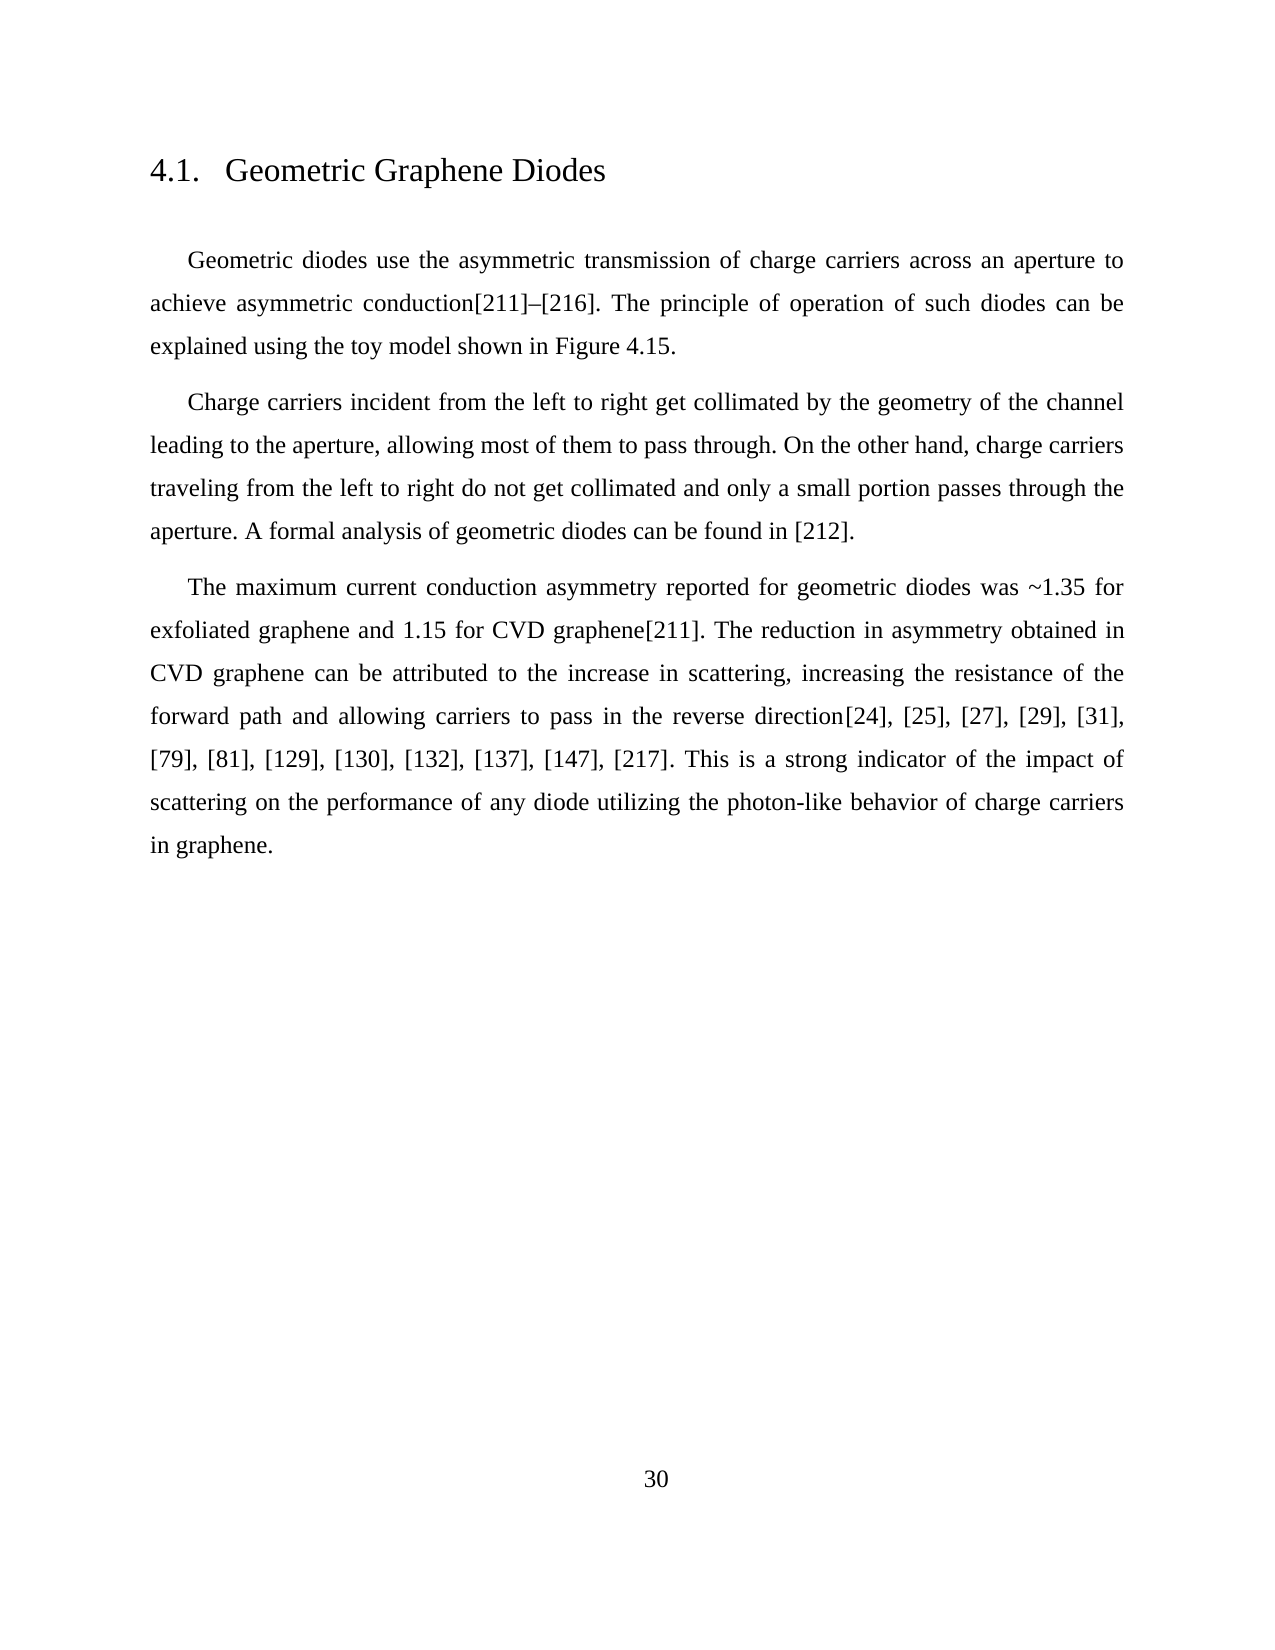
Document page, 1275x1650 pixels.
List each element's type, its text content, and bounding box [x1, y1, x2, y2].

text The maximum current conduction asymmetry reported for geometric diodes was ~1.35 for exfoliated graphene and 1.15 for CVD graphene[211]. The reduction in asymmetry obtained in CVD graphene can be attributed to the increase in scattering, increasing the resistance of the forward path and allowing carriers to pass in the reverse direction[24], [25], [27], [29], [31], [79], [81], [129], [130], [132], [137], [147], [217]. This is a strong indicator of the impact of scattering on the performance of any diode utilizing the photon-like behavior of charge carriers in graphene. [150, 572, 1125, 859]
subtitle Geometric Graphene Diodes [150, 150, 1125, 188]
text Charge carriers incident from the left to right get collimated by the geometry of the channel leading to the aperture, allowing most of them to pass through. On the other hand, charge carriers traveling from the left to right do not get collimated and only a small portion passes through the aperture. A formal analysis of geometric diodes can be found in [212]. [150, 387, 1125, 545]
